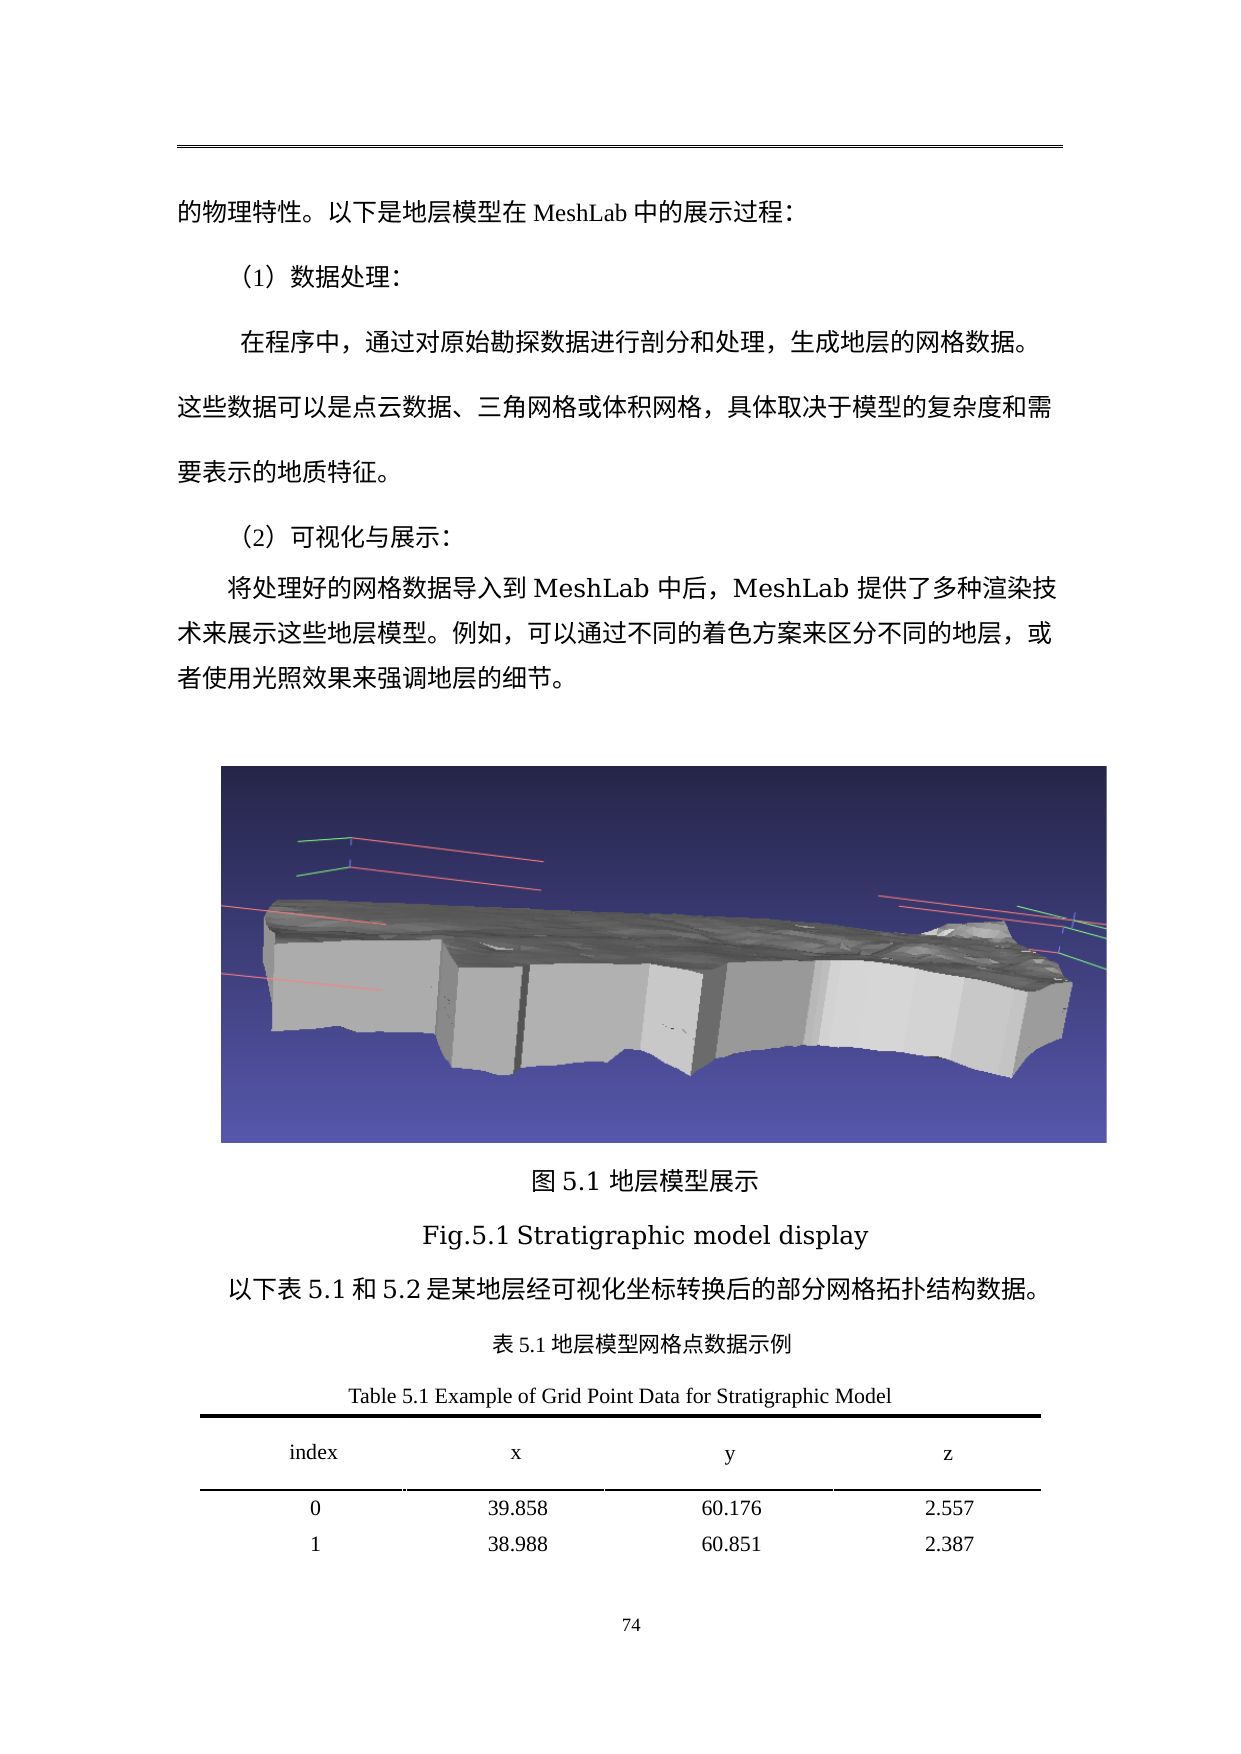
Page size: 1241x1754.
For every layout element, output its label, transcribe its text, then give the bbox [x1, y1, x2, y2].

text 在程序中，通过对原始勘探数据进行剖分和处理，生成地层的网格数据。这些数据可以是点云数据、三角网格或体积网格，具体取决于模型的复杂度和需要表示的地质特征。 [177, 308, 1063, 503]
table_cell 60.851 [605, 1527, 833, 1562]
table_cell 2.387 [834, 1527, 1041, 1562]
table_cell 0 [200, 1491, 406, 1526]
text Table 5.1 Example of Grid Point Data for Stratigraphic Model [177, 1379, 1063, 1412]
text 将处理好的网格数据导入到 MeshLab 中后，MeshLab 提供了多种渲染技术来展示这些地层模型。例如，可以通过不同的着色方案来区分不同的地层，或者使用光照效果来强调地层的细节。 [177, 568, 1063, 695]
table_header z [834, 1418, 1041, 1489]
table_header index [200, 1418, 402, 1489]
table_cell 39.858 [407, 1491, 604, 1526]
text 表5.1 地层模型网格点数据示例 [177, 1327, 1063, 1359]
table_cell 1 [200, 1527, 406, 1562]
text （1）数据处理： [177, 243, 1063, 308]
table_cell 60.176 [605, 1491, 833, 1526]
table_cell 2.557 [834, 1491, 1041, 1526]
text 图 5.1 地层模型展示 [177, 1162, 1063, 1198]
table_cell 38.988 [407, 1527, 604, 1562]
table_header x [403, 1418, 604, 1489]
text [177, 178, 1063, 243]
text 以下表5.1和5.2是某地层经可视化坐标转换后的部分网格拓扑结构数据。 [177, 1269, 1063, 1306]
table_header y [605, 1418, 833, 1489]
text Fig.5.1 Stratigraphic model display [177, 1219, 1063, 1249]
text （2）可视化与展示： [177, 503, 1063, 568]
picture [221, 766, 1107, 1143]
